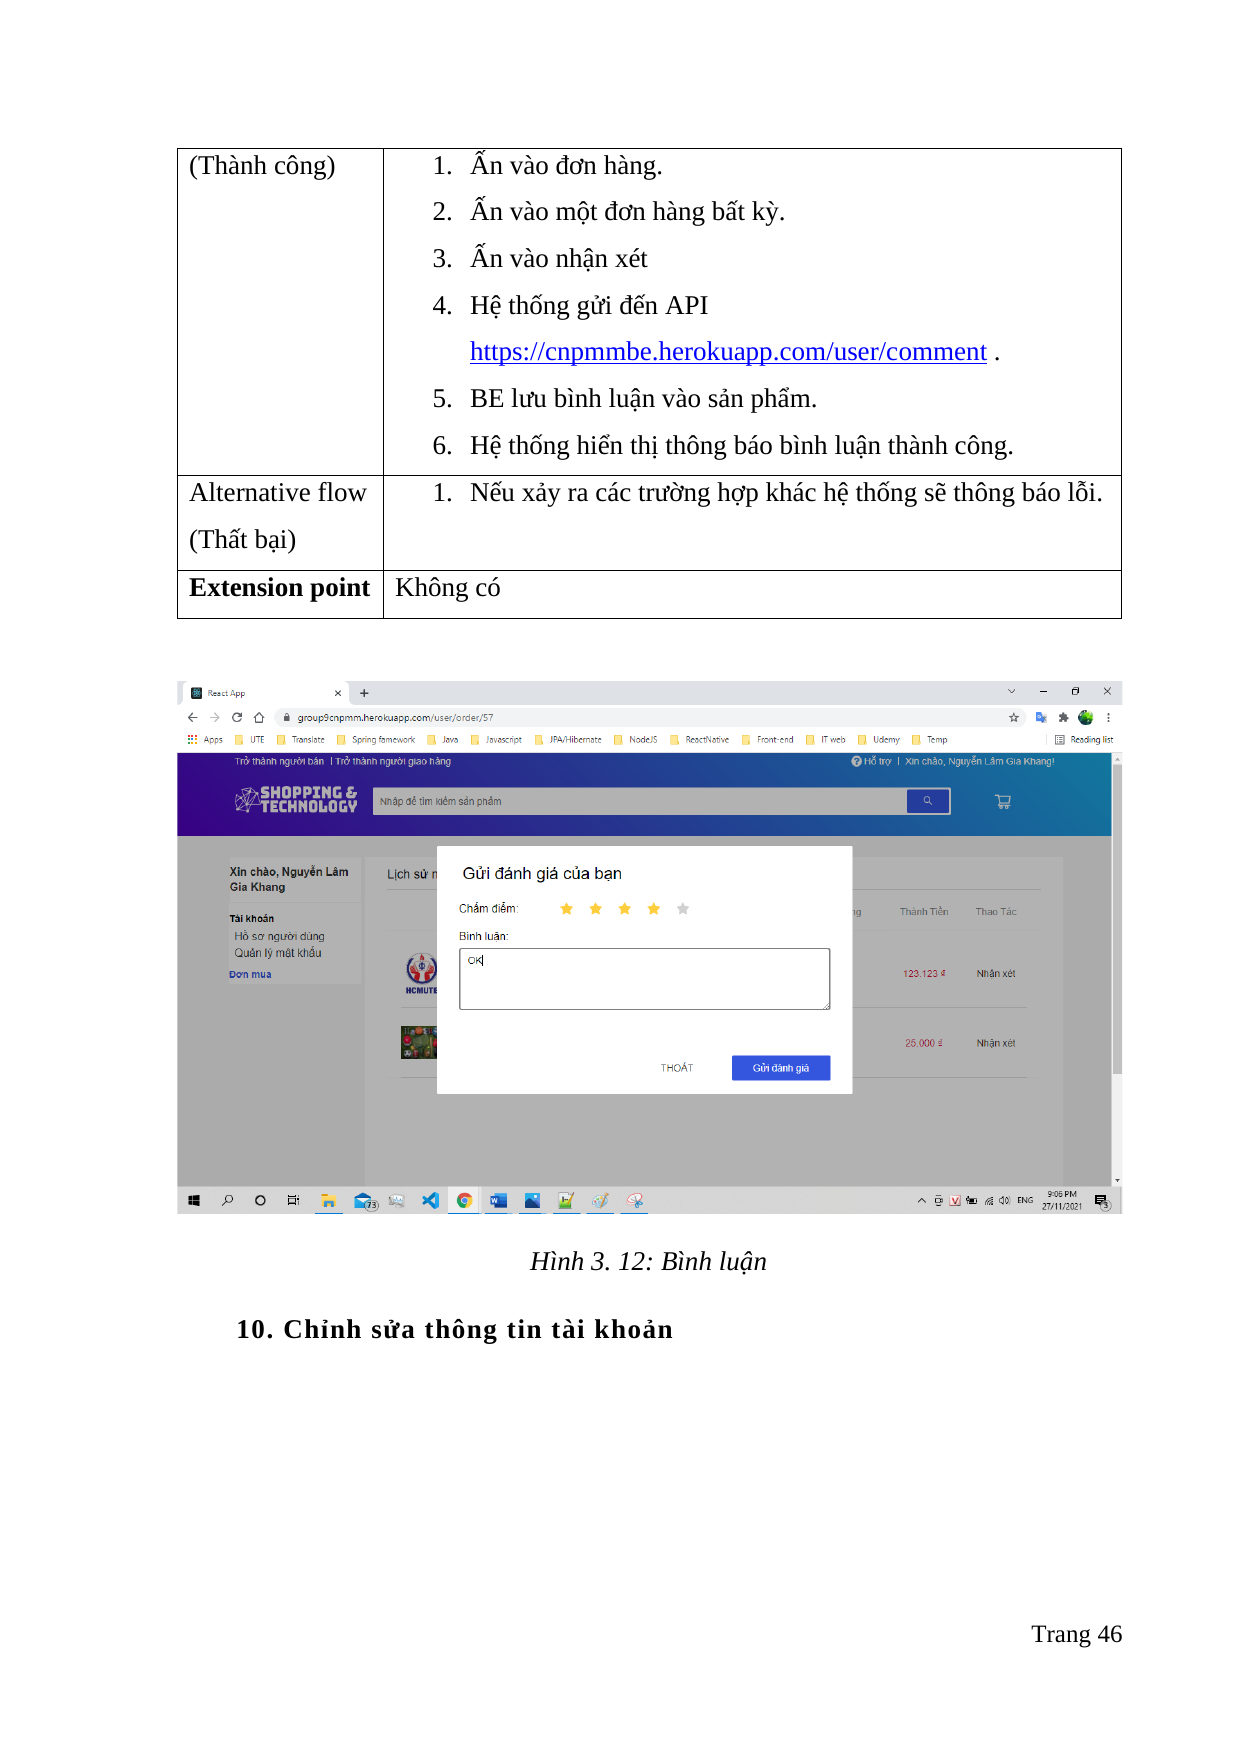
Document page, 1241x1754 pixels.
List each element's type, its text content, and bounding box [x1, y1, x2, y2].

table_cell Extension point [178, 571, 383, 617]
table_cell Alternative flow (Thất bại) [178, 476, 383, 570]
text Hình 3. : Bình luận [177, 1246, 1122, 1277]
table_cell Nếu xảy ra các trường hợp khác hệ thống sẽ thông báo lỗi. [384, 476, 1121, 570]
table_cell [178, 149, 383, 475]
subtitle 10. Chỉnh sửa thông tin tài khoản [236, 1313, 1122, 1344]
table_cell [384, 149, 1121, 475]
picture [177, 681, 1123, 1214]
table_cell Không có [384, 571, 1121, 617]
